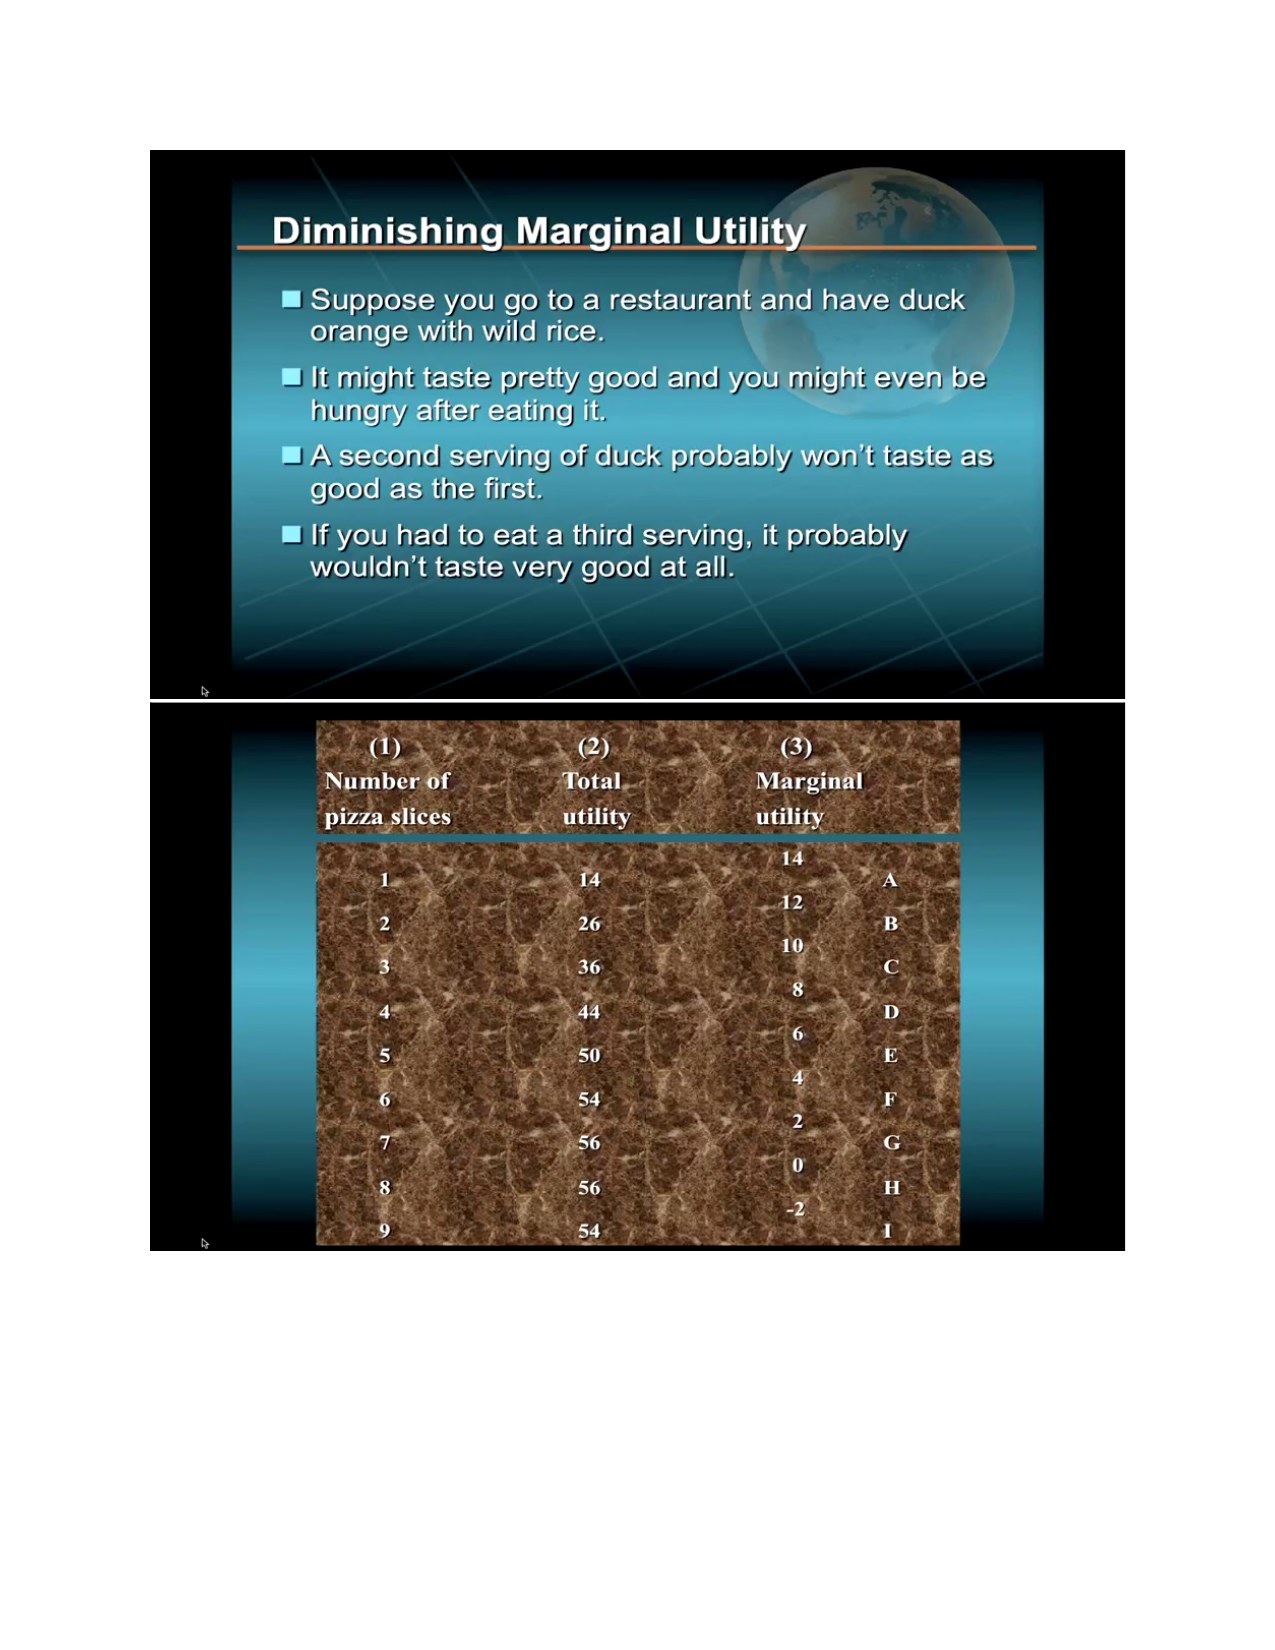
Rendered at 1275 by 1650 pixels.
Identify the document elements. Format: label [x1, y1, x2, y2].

picture [150, 702, 1125, 1251]
picture [150, 150, 1125, 699]
